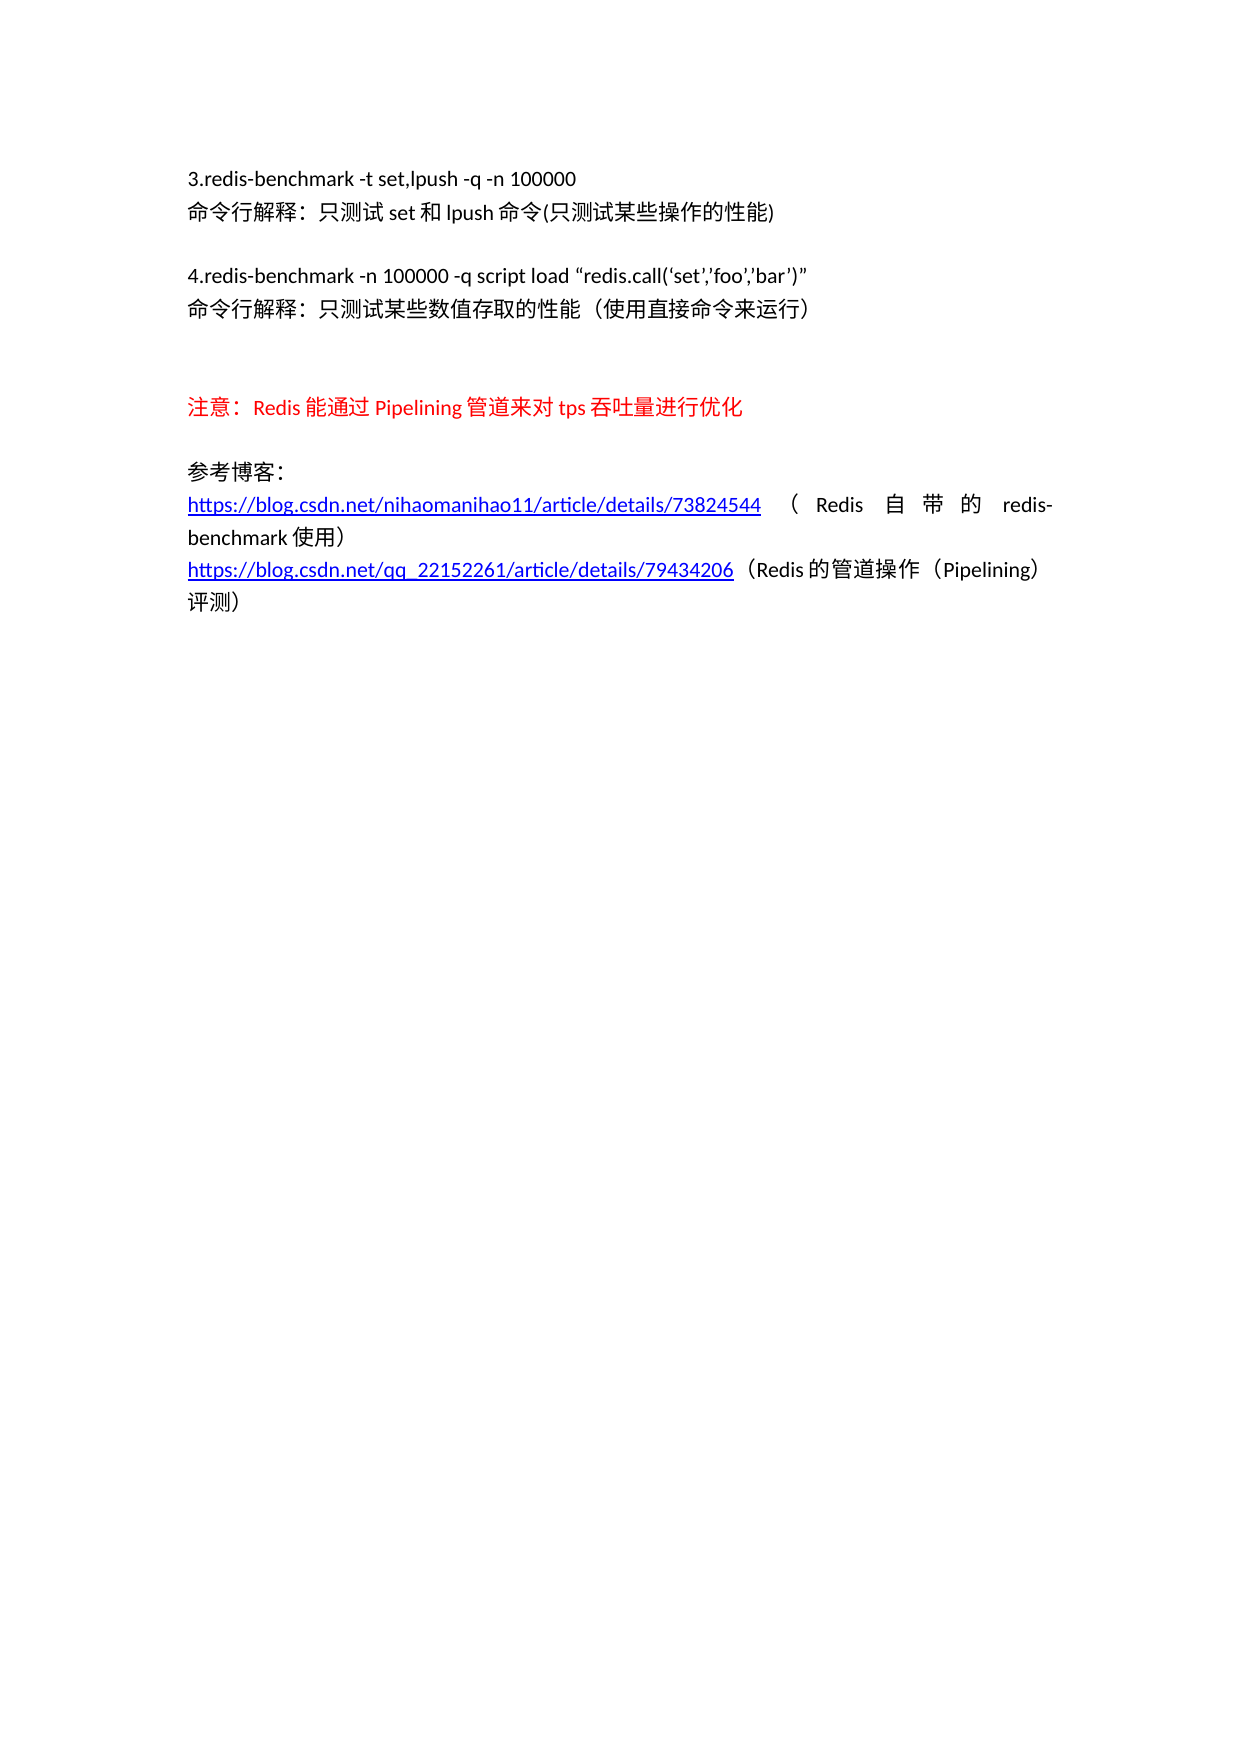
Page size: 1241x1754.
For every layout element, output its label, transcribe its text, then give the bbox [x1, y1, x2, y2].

text 参考博客： [187, 454, 1053, 487]
text https://blog.csdn.net/qq_22152261/article/details/79434206（Redis的管道操作（Pipelining）评测） [187, 552, 1053, 617]
text 3.redis-benchmark -t set,lpush -q -n 100000 [187, 162, 1053, 194]
text 命令行解释：只测试set和lpush命令(只测试某些操作的性能) [187, 194, 1053, 227]
text https://blog.csdn.net/nihaomanihao11/article/details/73824544（Redis自带的redis-benchmark使用） [187, 487, 1053, 552]
text 4.redis-benchmark -n 100000 -q script load “redis.call(‘set’,’foo’,’bar’)” [187, 259, 1053, 292]
text 命令行解释：只测试某些数值存取的性能（使用直接命令来运行） [187, 292, 1053, 324]
text 注意：Redis能通过Pipelining管道来对tps吞吐量进行优化 [187, 389, 1053, 422]
